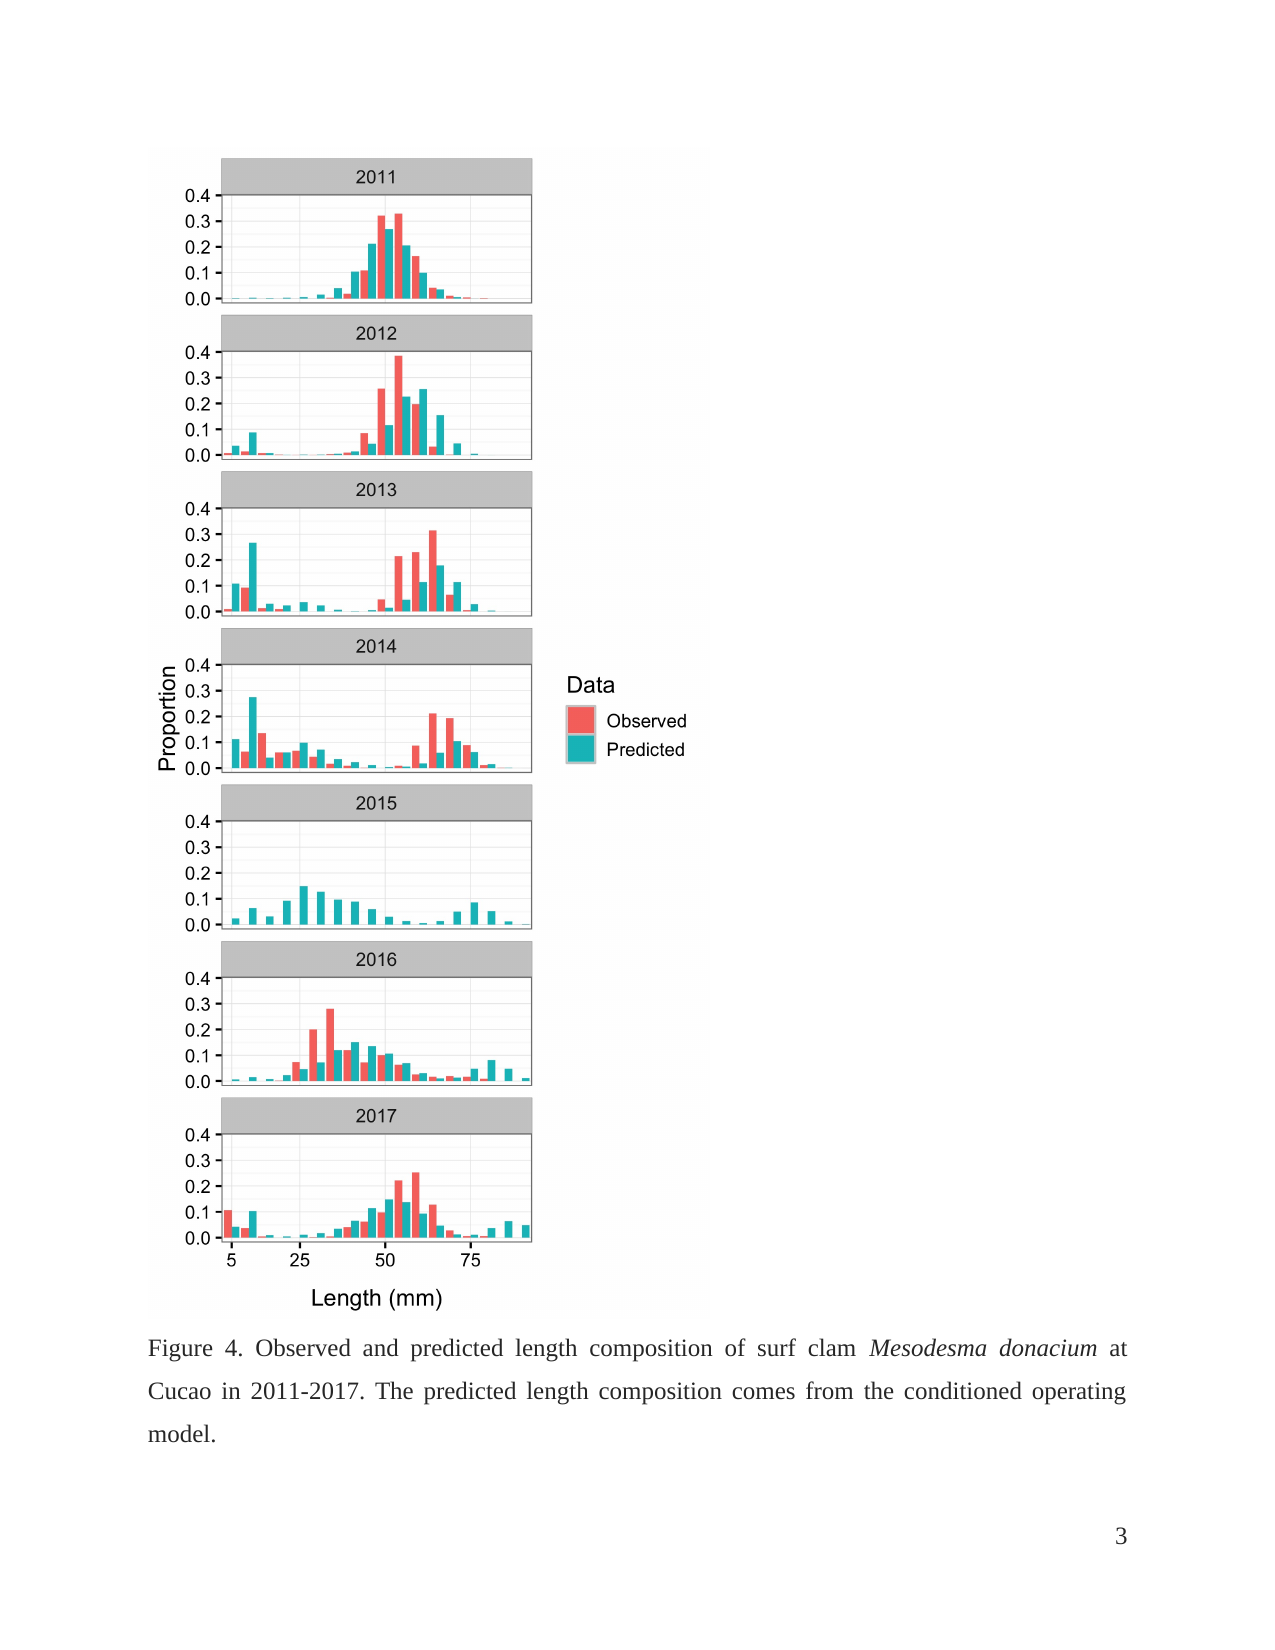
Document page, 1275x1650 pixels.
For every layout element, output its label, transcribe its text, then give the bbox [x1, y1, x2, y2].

picture [147, 147, 710, 1319]
text Figure 4. Observed and predicted length composition of surf clam Mesodesma donacium at Cucao in 2011-2017. The predicted length composition comes from the conditioned operating model. [148, 1333, 1127, 1448]
